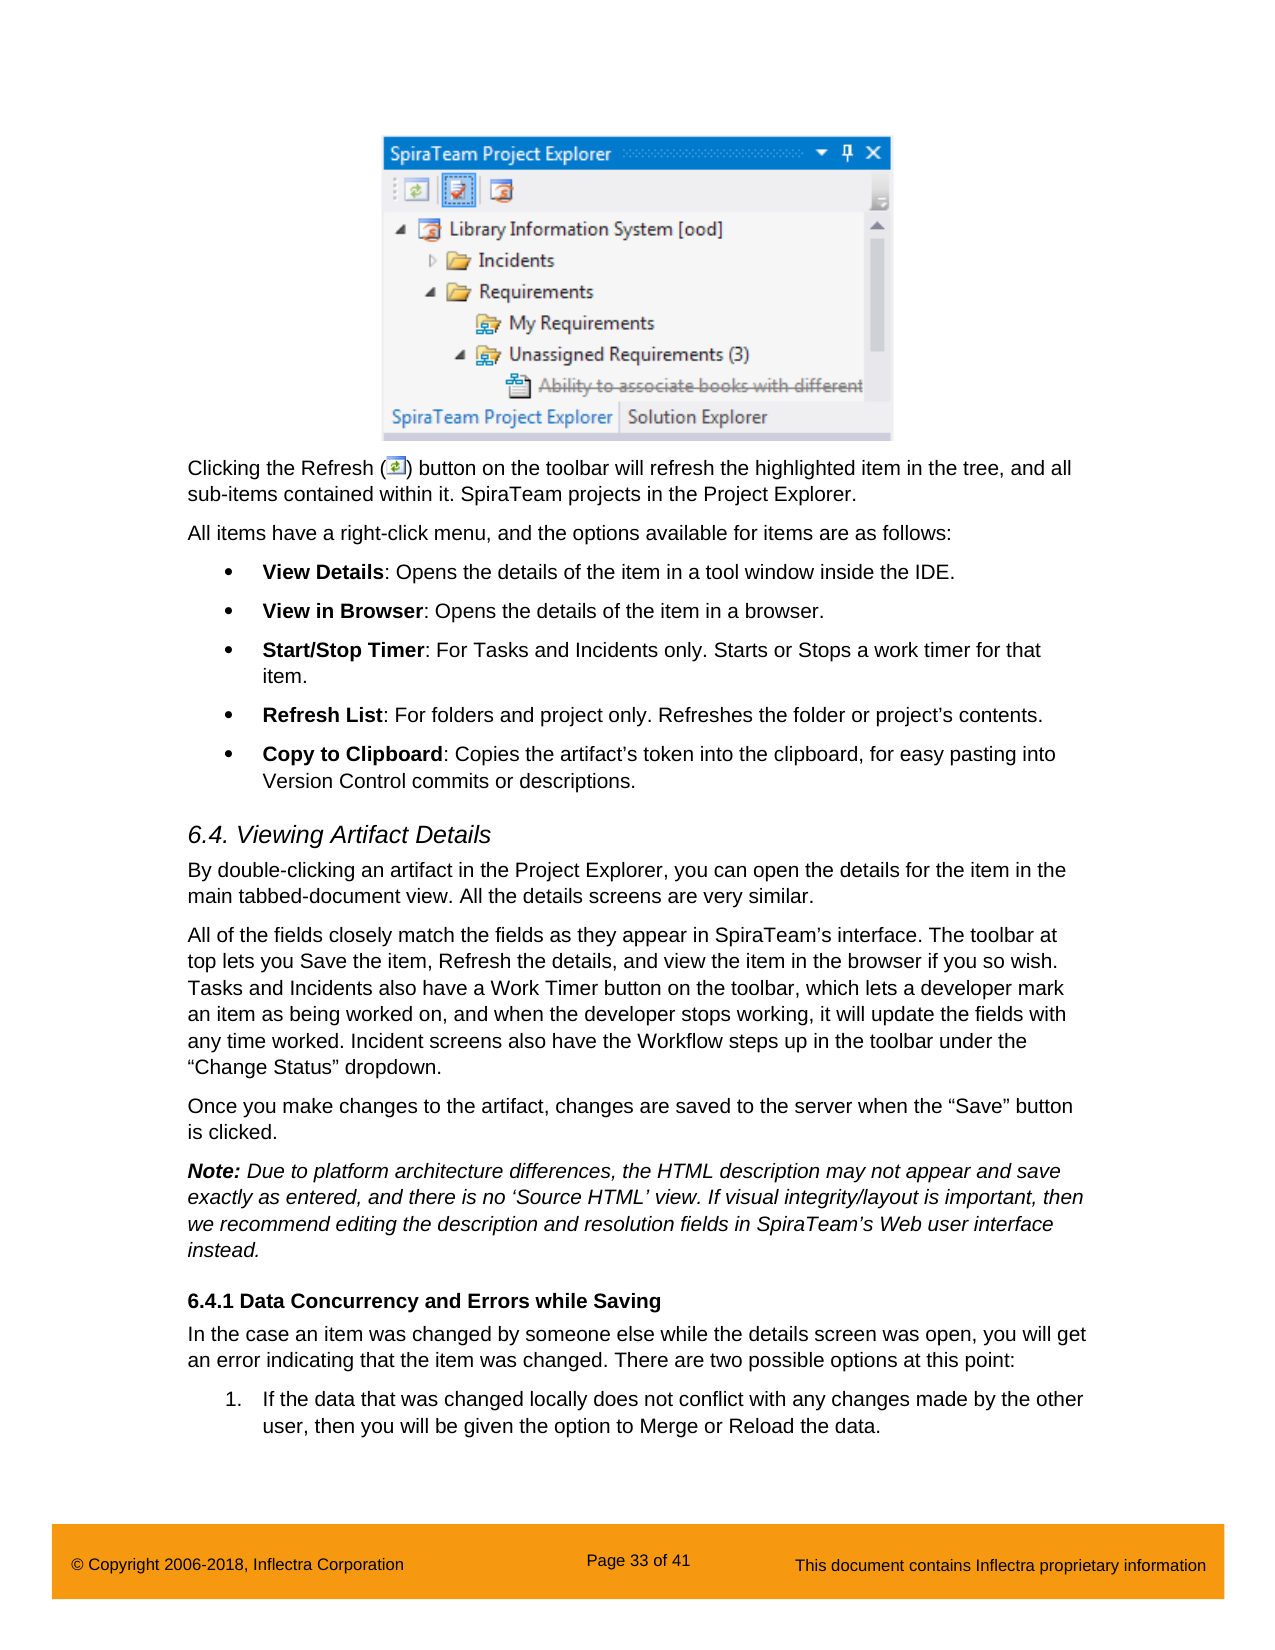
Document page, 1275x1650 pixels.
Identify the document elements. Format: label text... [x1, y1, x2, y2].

subtitle 6.4. Viewing Artifact Details [187, 820, 1087, 849]
text All of the fields closely match the fields as they appear in SpiraTeam’s interface. The toolbar at top lets you Save the item, Refresh the details, and view the item in the browser if you so wish. Tasks and Incidents also have a Work Timer button on the toolbar, which lets a developer mark an item as being worked on, and when the developer stops working, it will update the fields with any time worked. Incident screens also have the Workflow steps up in the toolbar under the “Change Status” dropdown. [187, 923, 1087, 1079]
text Clicking the Refresh () button on the toolbar will refresh the highlighted item in the tree, and all sub-items contained within it. SpiraTeam projects in the Project Explorer. [187, 456, 1087, 506]
list Copy to Clipboard: Copies the artifact’s token into the clipboard, for easy pasting into Version Control commits or descriptions. [225, 742, 1087, 793]
list Start/Stop Timer: For Tasks and Incidents only. Starts or Stops a work timer for that item. [225, 638, 1087, 688]
text By double-clicking an artifact in the Project Explorer, you can open the details for the item in the main tabbed-document view. All the details screens are very similar. [187, 858, 1087, 908]
text In the case an item was changed by someone else while the details screen was open, you will get an error indicating that the item was changed. There are two possible options at this point: [187, 1322, 1087, 1372]
picture [381, 135, 894, 441]
subtitle 6.4.1 Data Concurrency and Errors while Saving [187, 1289, 1087, 1313]
text Once you make changes to the artifact, changes are saved to the server when the “Save” button is clicked. [187, 1094, 1087, 1144]
text All items have a right-click menu, and the options available for items are as follows: [187, 521, 1087, 545]
list View in Browser: Opens the details of the item in a browser. [225, 599, 1087, 623]
text Note: Due to platform architecture differences, the HTML description may not appear and save exactly as entered, and there is no ‘Source HTML’ view. If visual integrity/layout is important, then we recommend editing the description and resolution fields in SpiraTeam’s Web user interface instead. [187, 1159, 1087, 1262]
list View Details: Opens the details of the item in a tool window inside the IDE. [225, 560, 1087, 584]
picture [386, 456, 406, 476]
list If the data that was changed locally does not conflict with any changes made by the other user, then you will be given the option to Merge or Reload the data. [225, 1387, 1087, 1437]
list Refresh List: For folders and project only. Refreshes the folder or project’s contents. [225, 703, 1087, 727]
